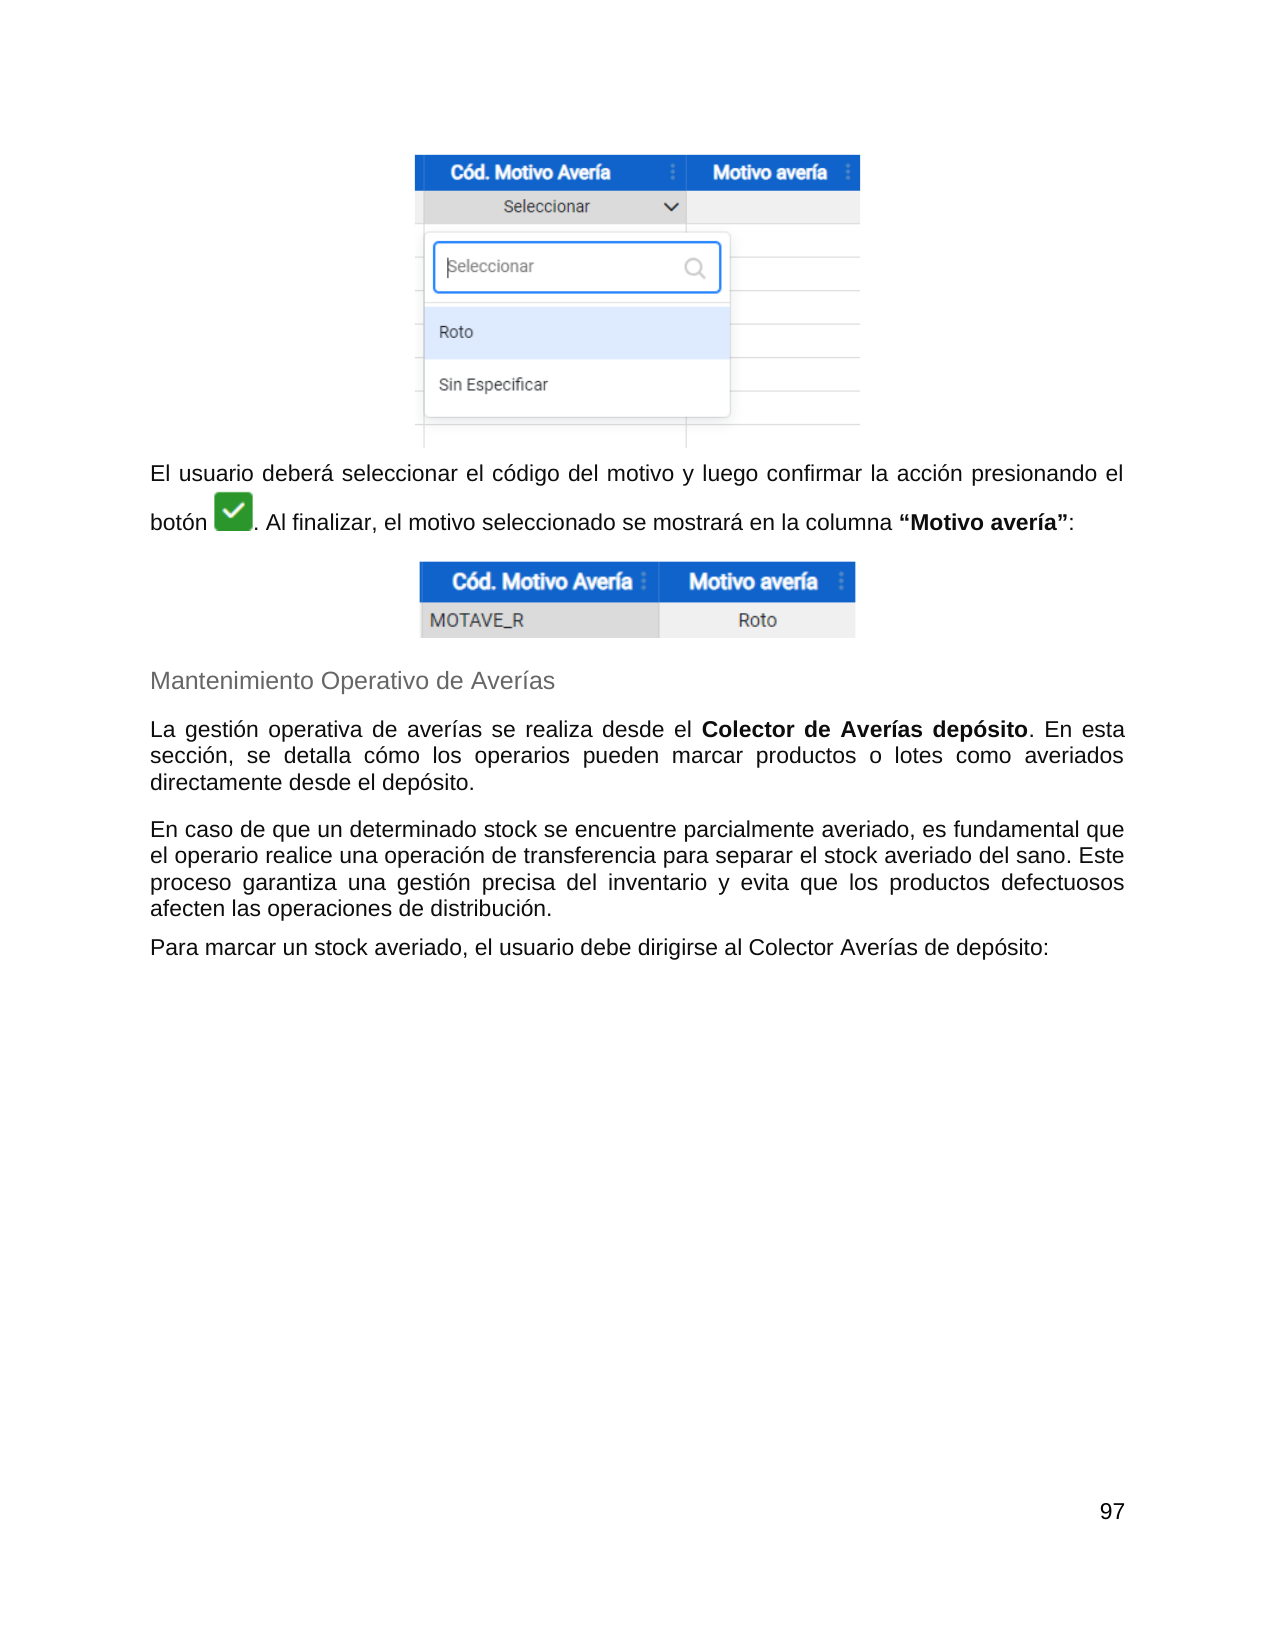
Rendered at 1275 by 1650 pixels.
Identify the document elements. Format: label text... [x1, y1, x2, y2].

subtitle Mantenimiento Operativo de Averías [150, 666, 1125, 695]
picture [419, 547, 856, 638]
text La gestión operativa de averías se realiza desde el Colector de Averías depósito. En esta sección, se detalla cómo los operarios pueden marcar productos o lotes como averiados directamente desde el depósito. [150, 716, 1125, 795]
text El usuario deberá seleccionar el código del motivo y luego confirmar la acción presionando el botón . Al finalizar, el motivo seleccionado se mostrará en la columna “Motivo avería”: [150, 460, 1125, 535]
picture [213, 486, 253, 531]
text Para marcar un stock averiado, el usuario debe dirigirse al Colector Averías de depósito: [150, 934, 1125, 960]
text En caso de que un determinado stock se encuentre parcialmente averiado, es fundamental que el operario realice una operación de transferencia para separar el stock averiado del sano. Este proceso garantiza una gestión precisa del inventario y evita que los productos defectuosos afecten las operaciones de distribución. [150, 816, 1125, 921]
picture [414, 150, 861, 448]
